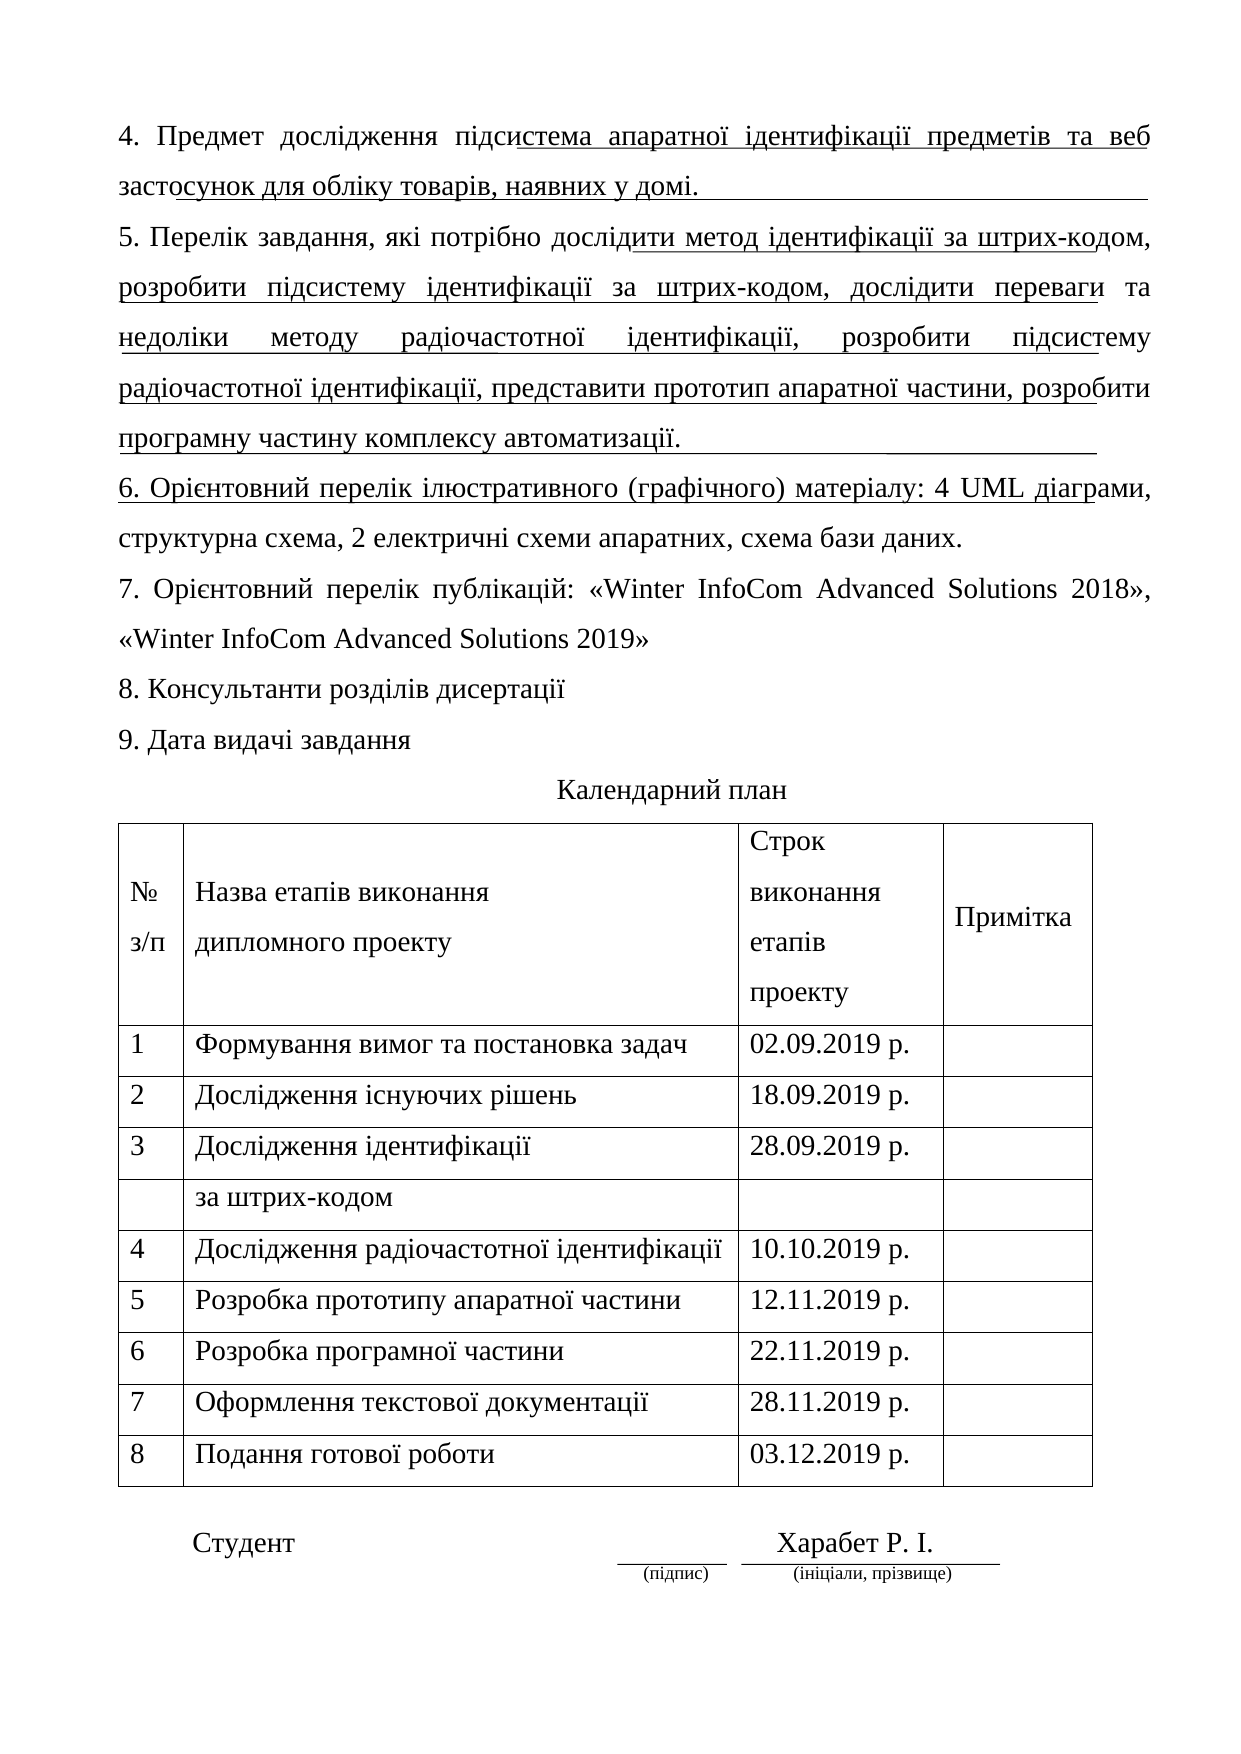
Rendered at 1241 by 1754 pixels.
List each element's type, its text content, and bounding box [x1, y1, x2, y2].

table_cell [944, 1436, 1092, 1486]
table_cell 2 [119, 1077, 183, 1127]
table_cell 4 [119, 1231, 183, 1281]
table_cell 22.11.2019 р. [739, 1333, 943, 1383]
table_cell [944, 1026, 1092, 1076]
table_cell [944, 1385, 1092, 1435]
table_cell 6 [119, 1333, 183, 1383]
table_cell 5 [119, 1282, 183, 1332]
table_cell [944, 1231, 1092, 1281]
table_cell 10.10.2019 р. [739, 1231, 943, 1281]
table_cell Дослідження радіочастотної ідентифікації [184, 1231, 738, 1281]
table_cell Дослідження існуючих рішень [184, 1077, 738, 1127]
table_cell 1 [119, 1026, 183, 1076]
table_cell 3 [119, 1128, 183, 1178]
table_cell [944, 1180, 1092, 1230]
text 7. Орієнтовний перелік публікацій: «Winter InfoCom Advanced Solutions 2018», «Winter InfoCom Advanced Solutions 2019» [118, 571, 1152, 655]
table_cell 7 [119, 1385, 183, 1435]
table_cell [944, 1077, 1092, 1127]
table_header № з/п [119, 824, 183, 1025]
table_cell Розробка прототипу апаратної частини [184, 1282, 738, 1332]
text 4. Предмет дослідження підсистема апаратної ідентифікації предметів та веб застосунок для обліку товарів, наявних у домі. [118, 118, 1152, 202]
text Студент Харабет Р. І. (підпис) (ініціали, прізвище) [118, 1526, 1152, 1584]
table_cell Формування вимог та постановка задач [184, 1026, 738, 1076]
table_cell [944, 1333, 1092, 1383]
text 6. Орієнтовний перелік ілюстративного (графічного) матеріалу: 4 UML діаграми, структурна схема, 2 електричні схеми апаратних, схема бази даних. [118, 470, 1152, 554]
table_cell 8 [119, 1436, 183, 1486]
table_cell [944, 1282, 1092, 1332]
table_cell 12.11.2019 р. [739, 1282, 943, 1332]
table_cell [739, 1180, 943, 1230]
table_header Назва етапів виконання дипломного проекту [184, 824, 738, 1025]
table_cell 28.11.2019 р. [739, 1385, 943, 1435]
table_cell [119, 1180, 183, 1230]
table_cell 02.09.2019 р. [739, 1026, 943, 1076]
table_header Примітка [944, 824, 1092, 1025]
table_cell 18.09.2019 р. [739, 1077, 943, 1127]
table_cell Розробка програмної частини [184, 1333, 738, 1383]
table_cell Подання готової роботи [184, 1436, 738, 1486]
text 5. Перелік завдання, які потрібно дослідити метод ідентифікації за штрих-кодом, розробити підсистему ідентифікації за штрих-кодом, дослідити переваги та недоліки методу радіочастотної ідентифікації, розробити підсистему радіочастотної ідентифікації, представити прототип апаратної частини, розробити програмну частину комплексу автоматизації. [118, 219, 1152, 453]
table_cell Оформлення текстової документації [184, 1385, 738, 1435]
table_cell 03.12.2019 р. [739, 1436, 943, 1486]
text 9. Дата видачі завдання [118, 722, 1152, 755]
table_cell за штрих-кодом [184, 1180, 738, 1230]
table_cell [944, 1128, 1092, 1178]
table_cell Дослідження ідентифікації [184, 1128, 738, 1178]
text Календарний план [118, 772, 1152, 806]
table_cell 28.09.2019 р. [739, 1128, 943, 1178]
table_header Строк виконання етапів проекту [739, 824, 943, 1025]
text 8. Консультанти розділів дисертації [118, 672, 1152, 705]
